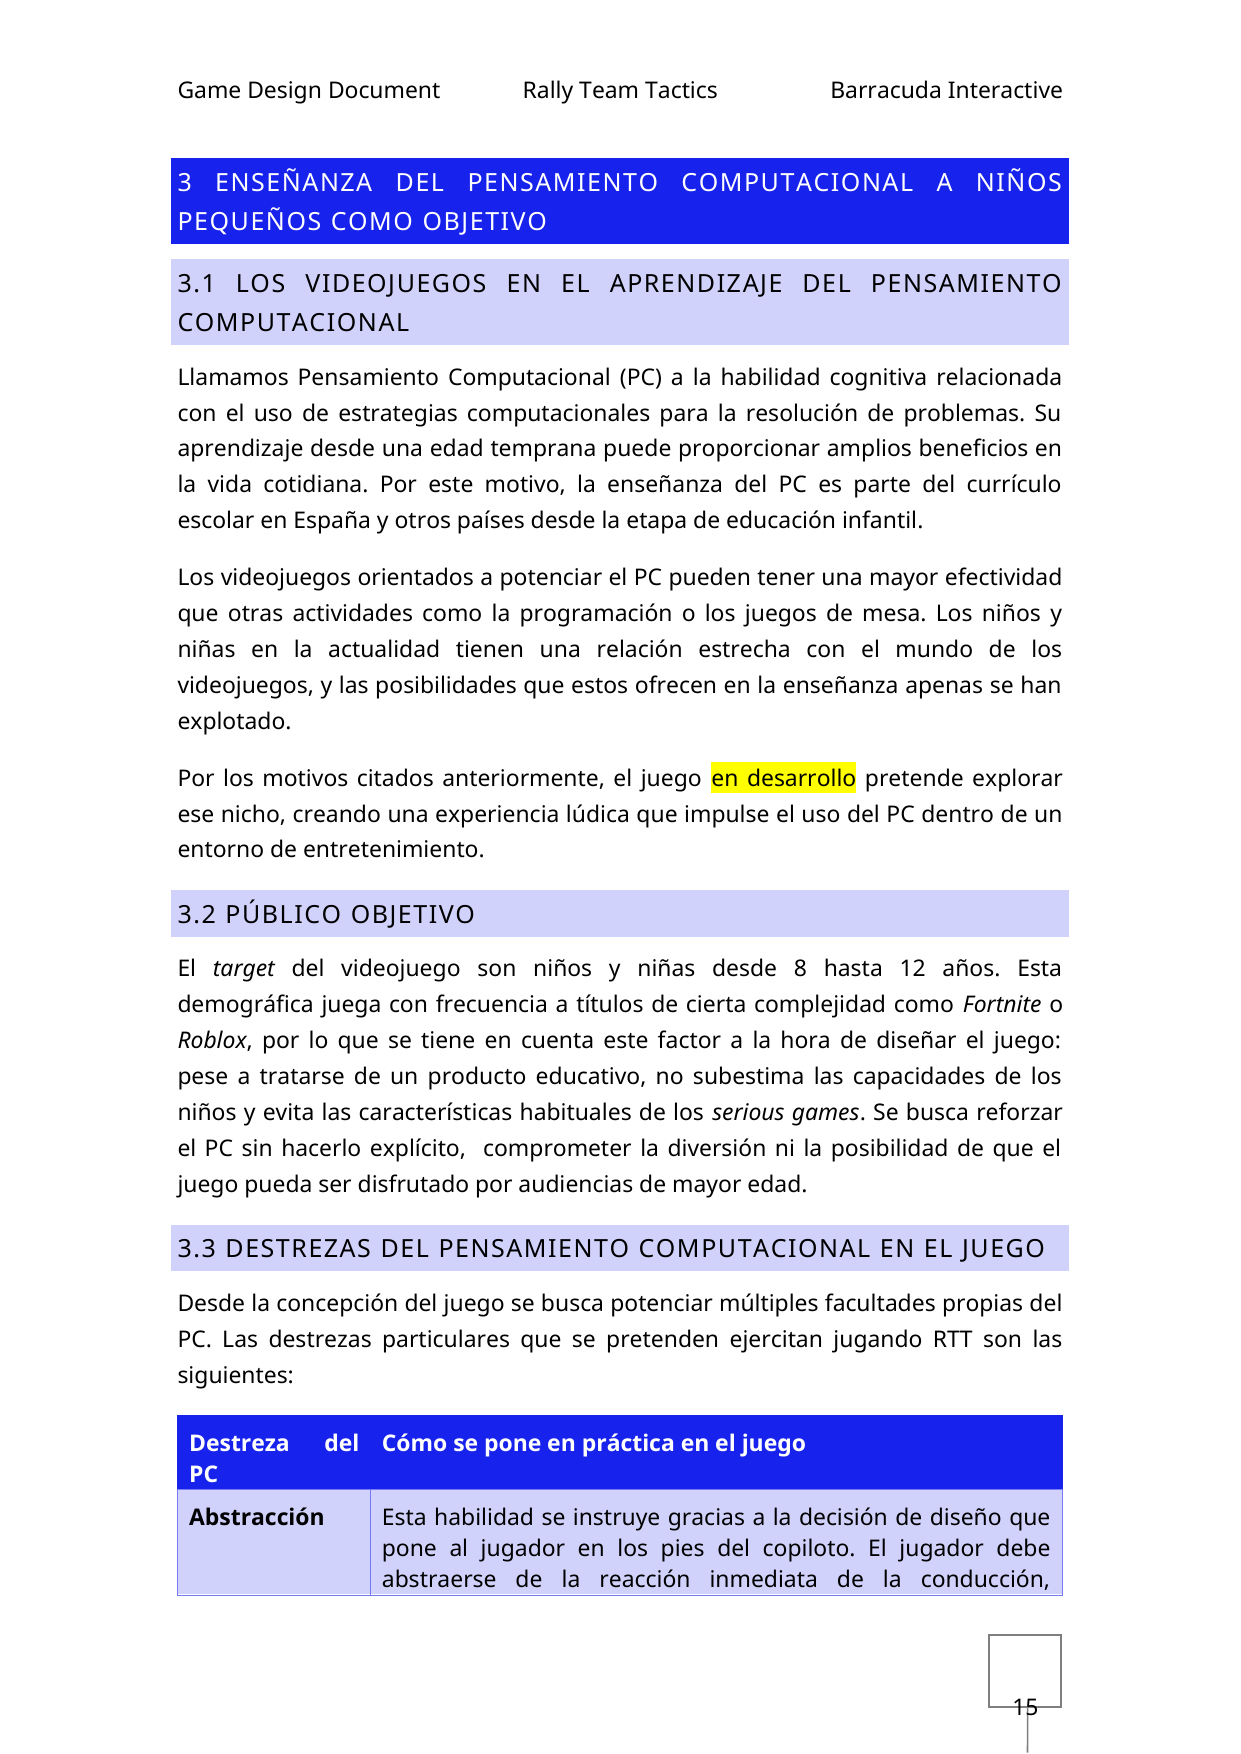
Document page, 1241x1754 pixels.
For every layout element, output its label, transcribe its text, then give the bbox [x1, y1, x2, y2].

subtitle 3.1 Los videojuegos en el aprendizaje del Pensamiento Computacional [177, 266, 1063, 339]
text Desde la concepción del juego se busca potenciar múltiples facultades propias del PC. Las destrezas particulares que se pretenden ejercitan jugando RTT son las siguientes: [177, 1287, 1063, 1390]
text Por los motivos citados anteriormente, el juego en desarrollo pretende explorar ese nicho, creando una experiencia lúdica que impulse el uso del PC dentro de un entorno de entretenimiento. [177, 762, 1063, 865]
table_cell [371, 1490, 1062, 1594]
table_header Cómo se pone en práctica en el juego [371, 1416, 1062, 1489]
subtitle 3.3 Destrezas del Pensamiento Computacional en el juego [177, 1231, 1063, 1265]
table_cell Abstracción [178, 1490, 370, 1594]
text Llamamos Pensamiento Computacional (PC) a la habilidad cognitiva relacionada con el uso de estrategias computacionales para la resolución de problemas. Su aprendizaje desde una edad temprana puede proporcionar amplios beneficios en la vida cotidiana. Por este motivo, la enseñanza del PC es parte del currículo escolar en España y otros países desde la etapa de educación infantil. [177, 361, 1063, 536]
subtitle 3 Enseñanza del Pensamiento Computacional a niños pequeños como objetivo [177, 164, 1063, 237]
table_header Destreza del PC [178, 1416, 370, 1489]
text El target del videojuego son niños y niñas desde 8 hasta 12 años. Esta demográfica juega con frecuencia a títulos de cierta complejidad como Fortnite o Roblox, por lo que se tiene en cuenta este factor a la hora de diseñar el juego: pese a tratarse de un producto educativo, no subestima las capacidades de los niños y evita las características habituales de los serious games. Se busca reforzar el PC sin hacerlo explícito, comprometer la diversión ni la posibilidad de que el juego pueda ser disfrutado por audiencias de mayor edad. [177, 952, 1063, 1199]
text Los videojuegos orientados a potenciar el PC pueden tener una mayor efectividad que otras actividades como la programación o los juegos de mesa. Los niños y niñas en la actualidad tienen una relación estrecha con el mundo de los videojuegos, y las posibilidades que estos ofrecen en la enseñanza apenas se han explotado. [177, 561, 1063, 736]
subtitle 3.2 Público objetivo [177, 896, 1063, 931]
